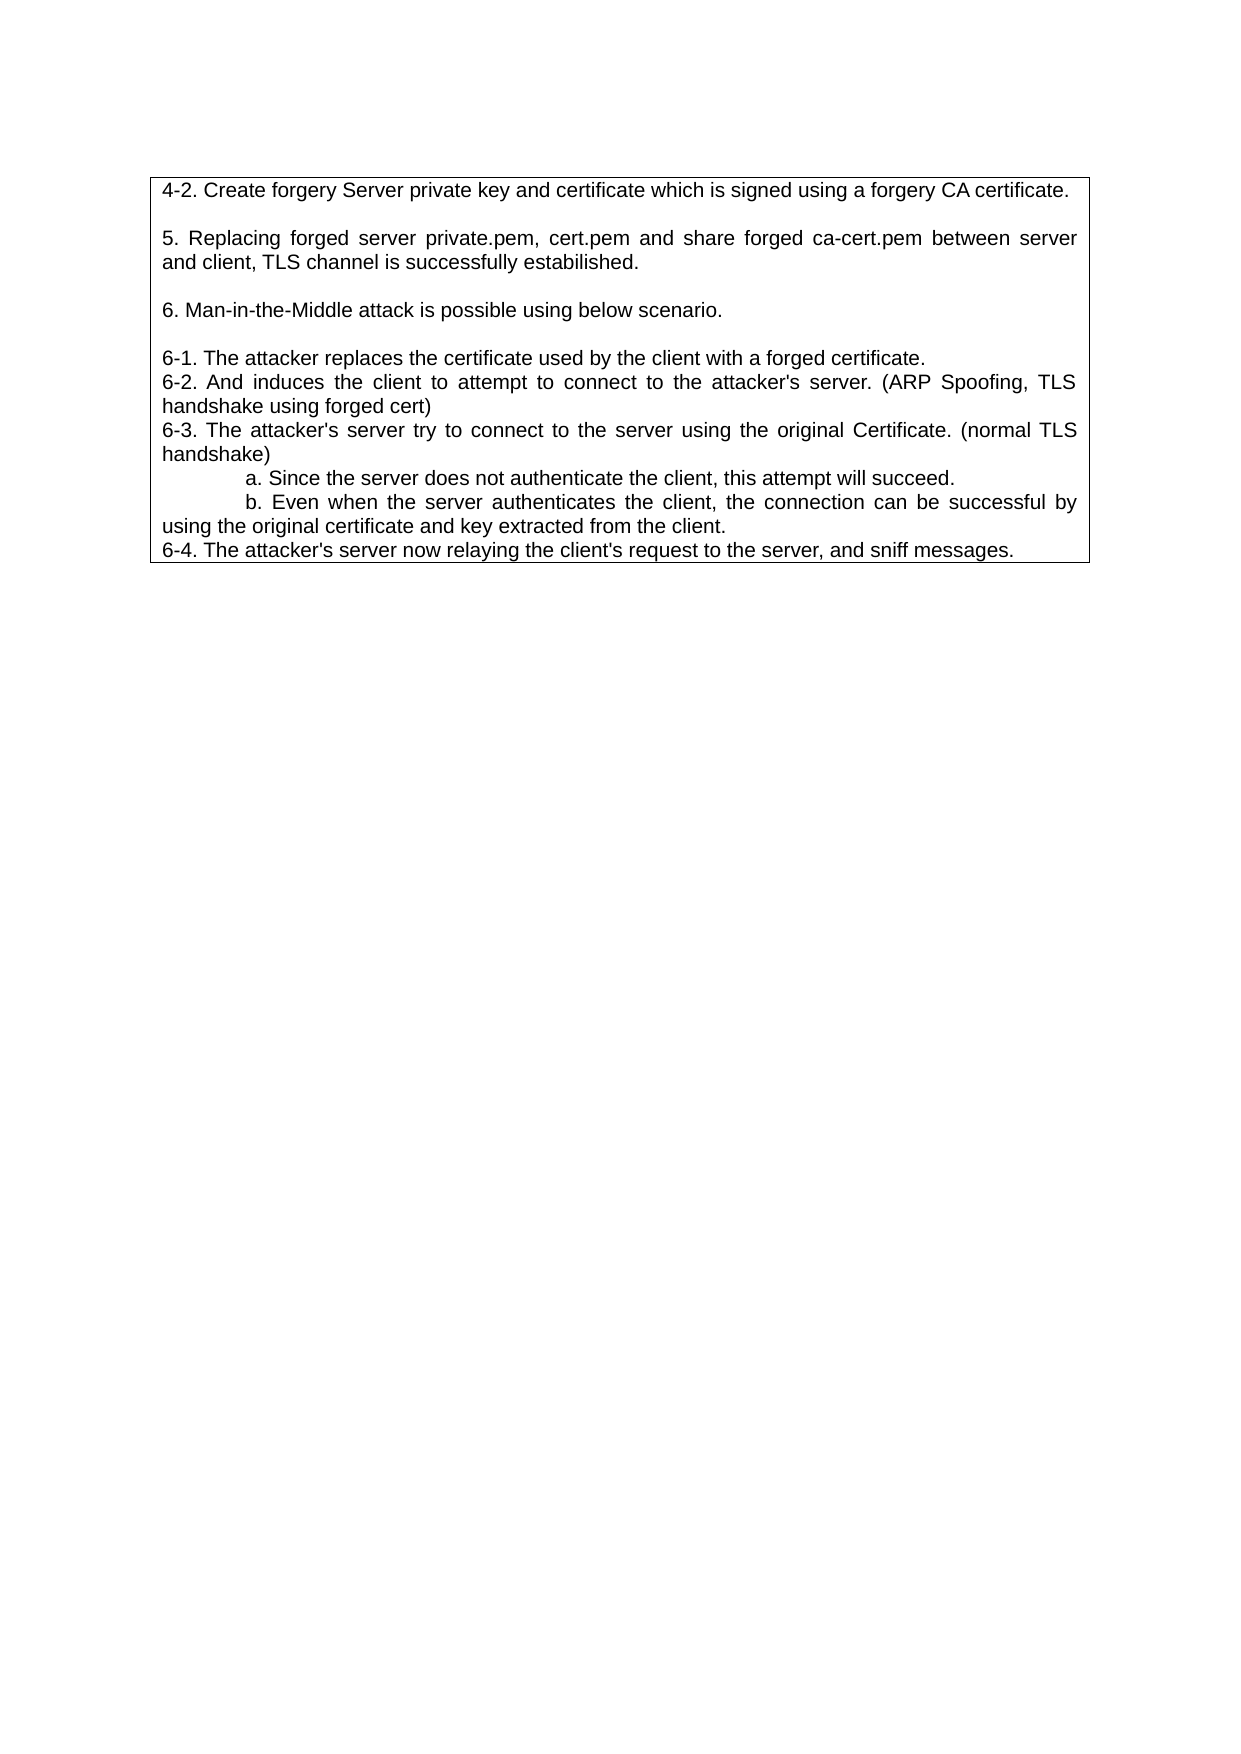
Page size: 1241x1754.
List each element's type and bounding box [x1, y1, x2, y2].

table_cell [151, 178, 1089, 562]
